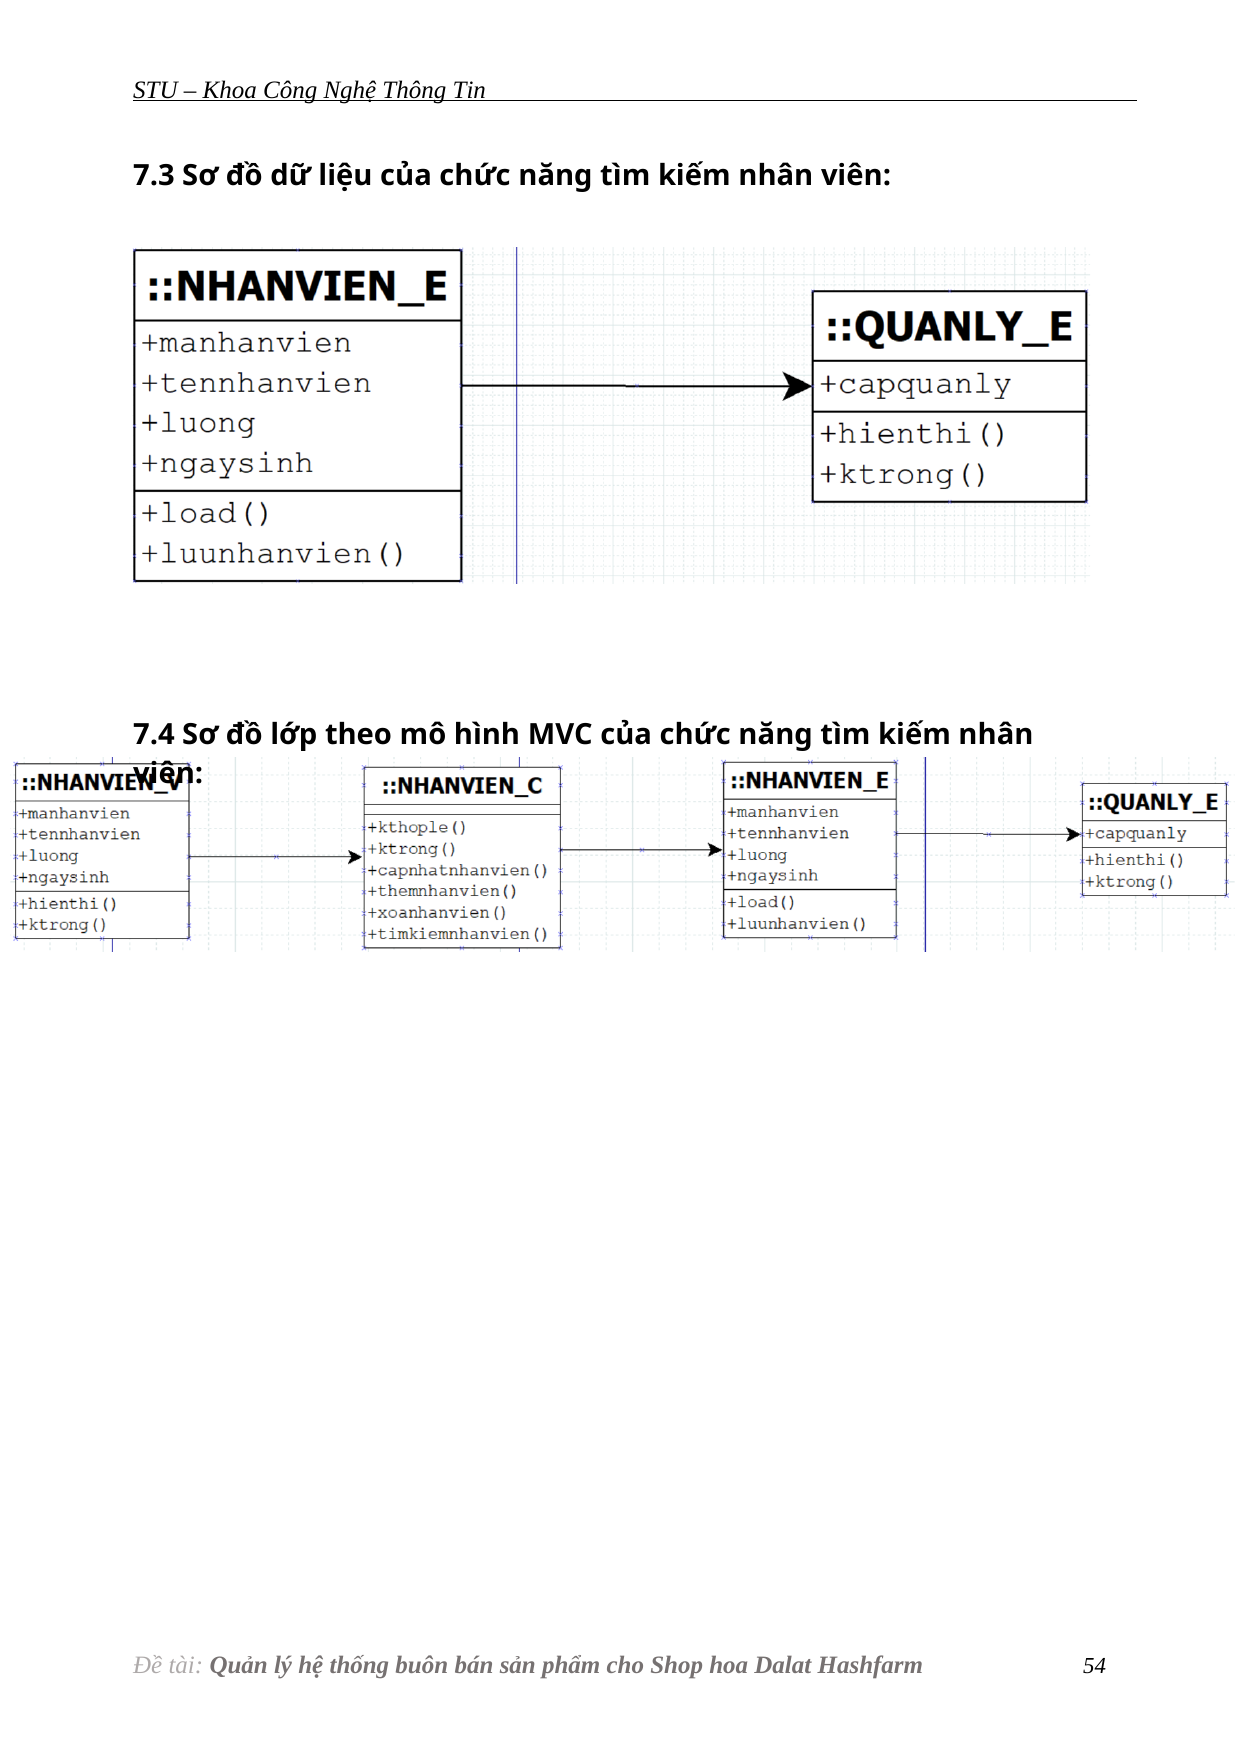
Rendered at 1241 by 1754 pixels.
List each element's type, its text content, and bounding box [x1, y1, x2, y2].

picture [10, 757, 1235, 952]
picture [132, 247, 1091, 584]
subtitle 7.3 Sơ đồ dữ liệu của chức năng tìm kiếm nhân viên: [133, 154, 1090, 194]
subtitle 7.4 Sơ đồ lớp theo mô hình MVC của chức năng tìm kiếm nhân viên: [133, 713, 1090, 792]
